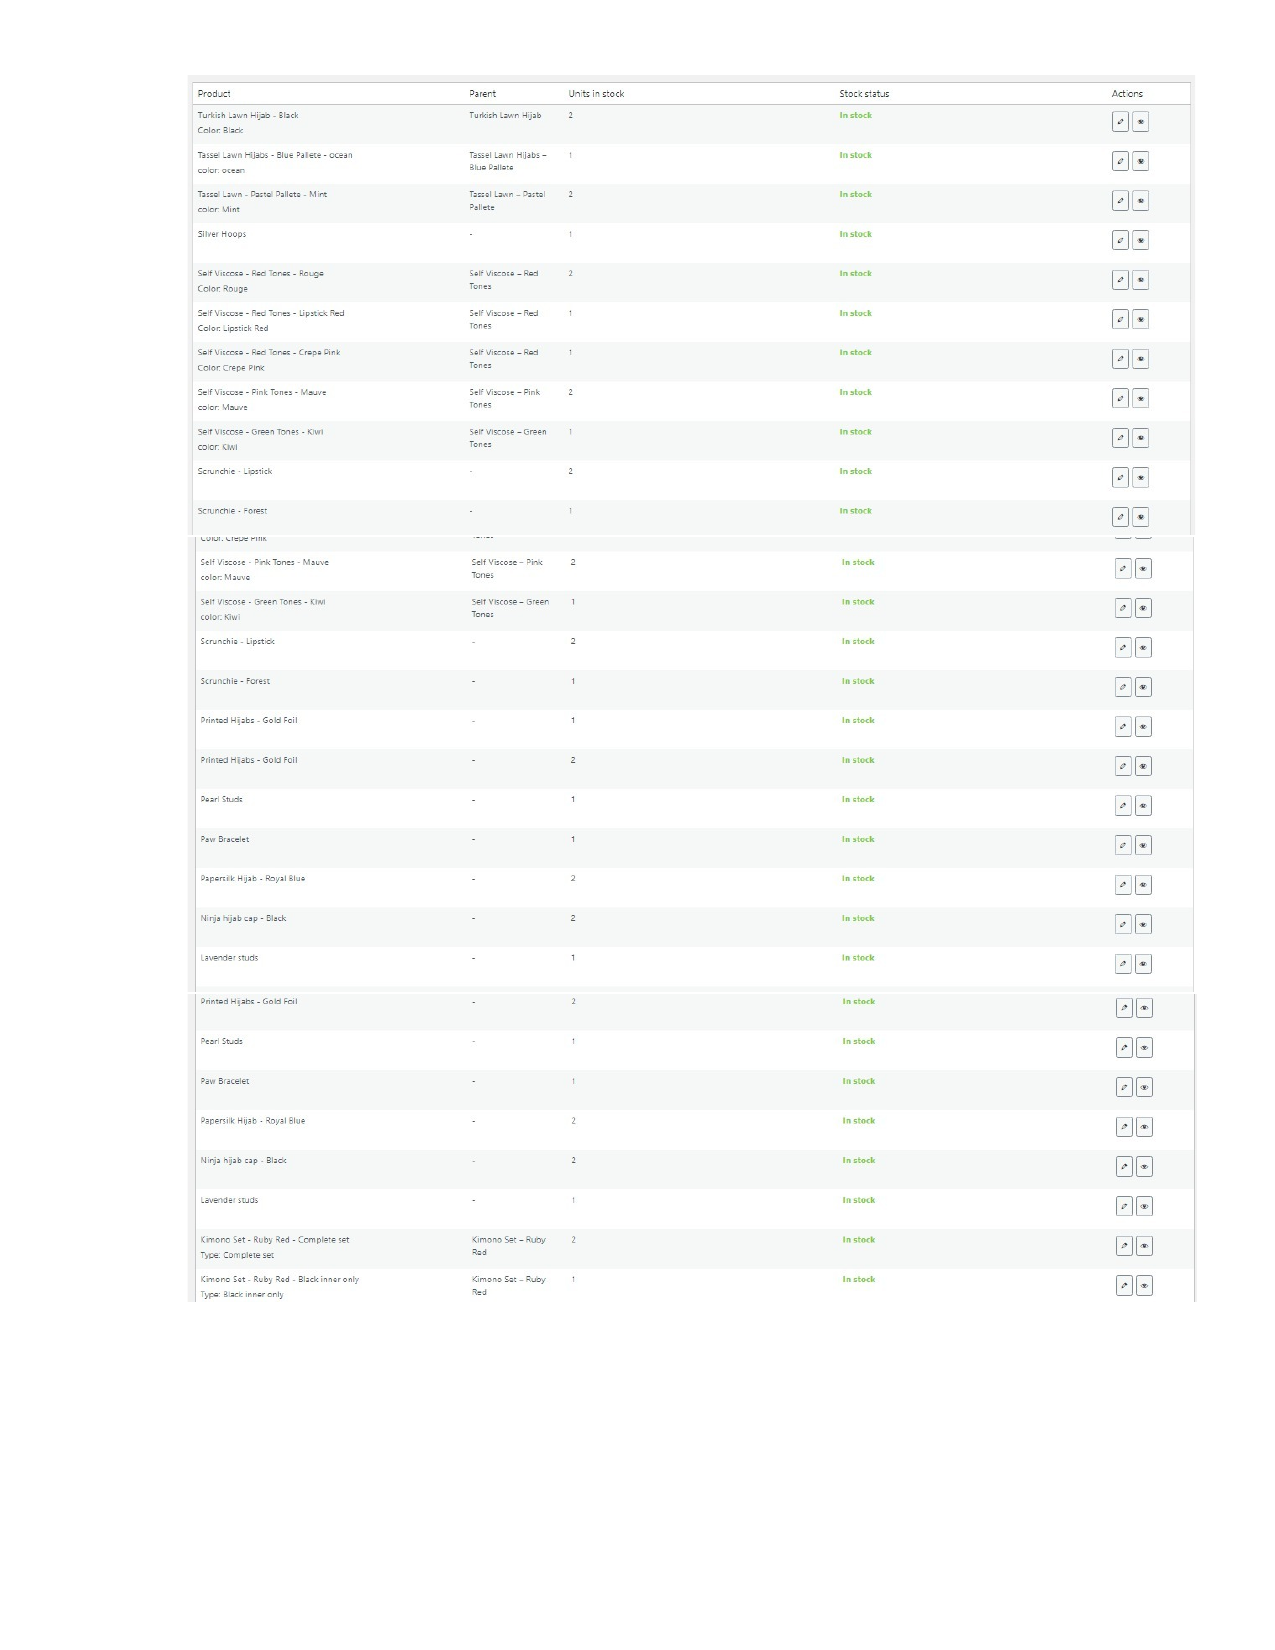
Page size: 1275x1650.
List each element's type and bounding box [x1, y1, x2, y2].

picture [187, 537, 1194, 992]
picture [187, 75, 1196, 535]
picture [187, 994, 1197, 1302]
